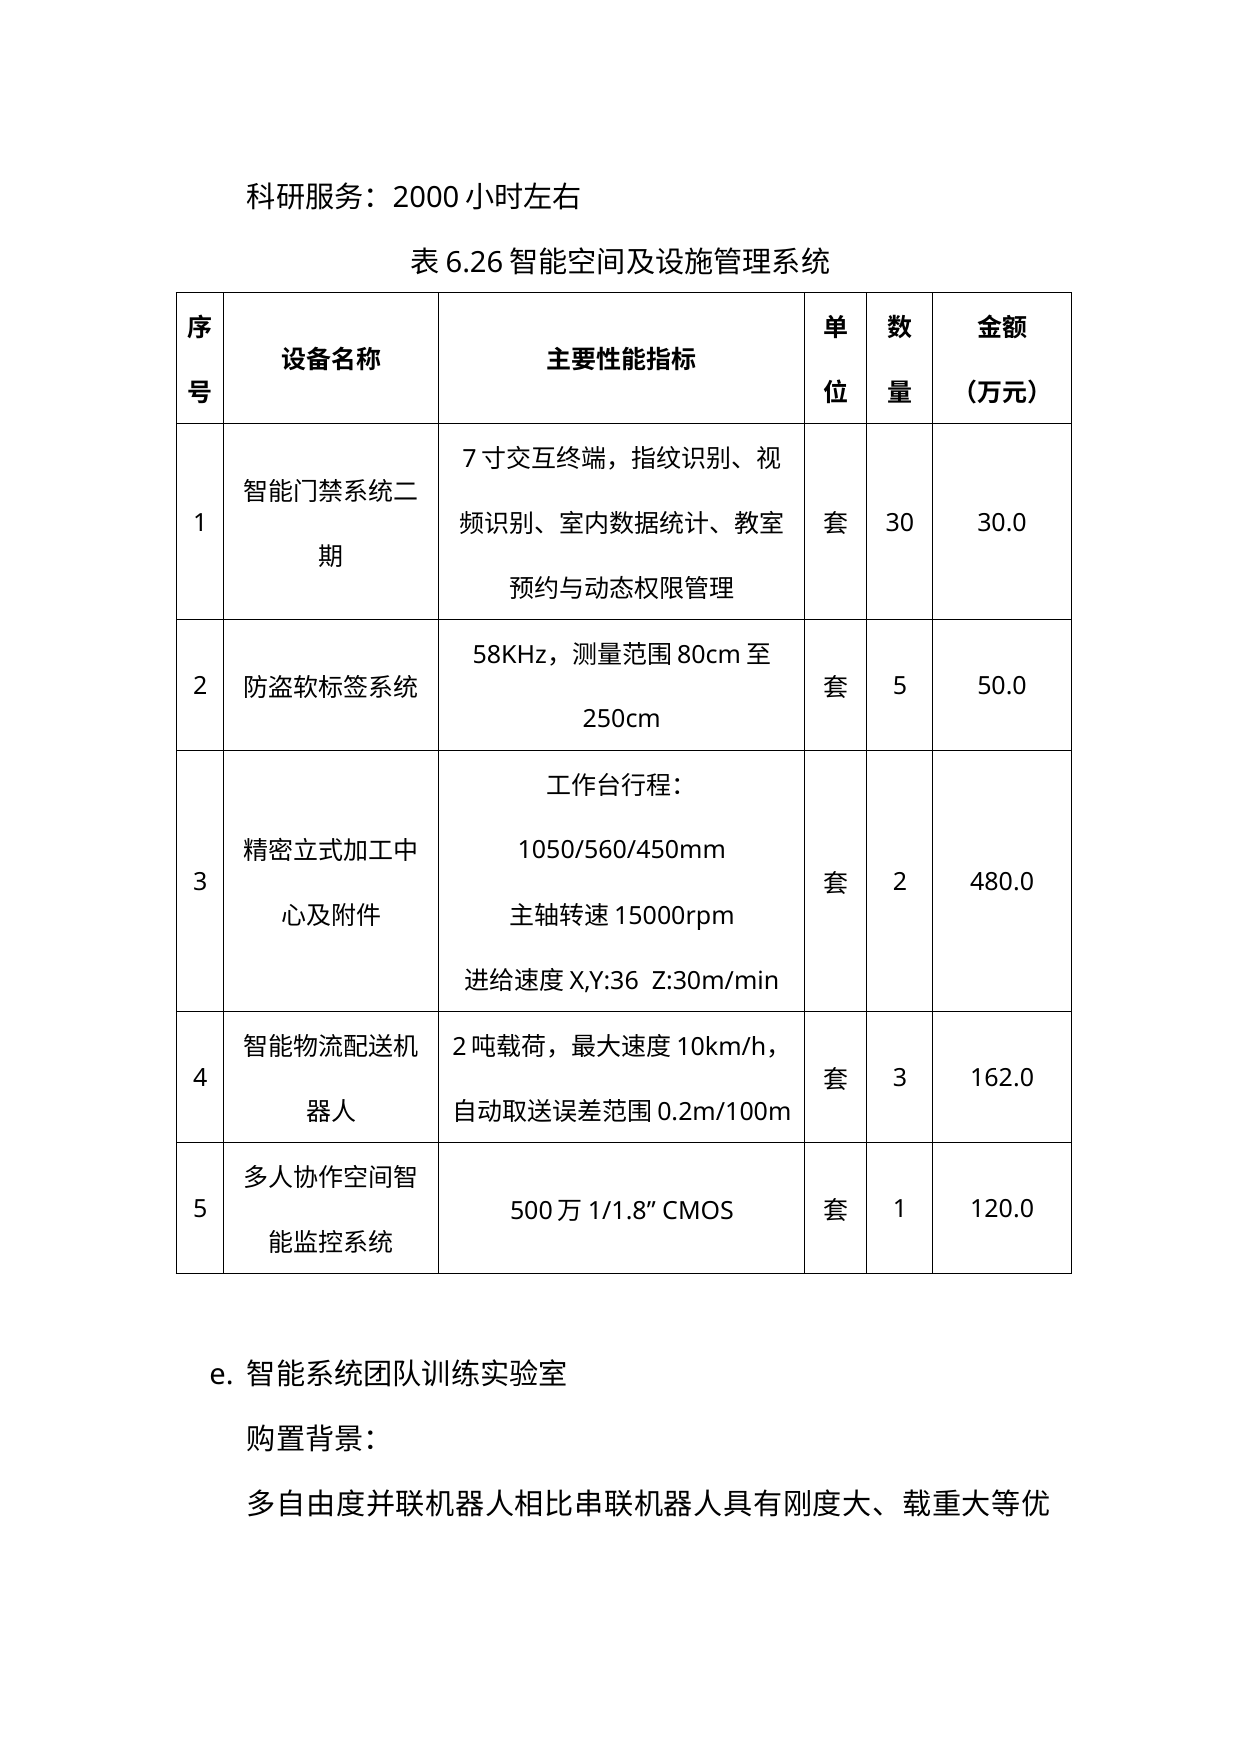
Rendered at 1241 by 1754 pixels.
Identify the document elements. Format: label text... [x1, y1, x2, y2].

table_cell 2吨载荷，最大速度10km/h，自动取送误差范围0.2m/100m [439, 1012, 804, 1142]
table_cell 120.0 [933, 1143, 1071, 1273]
table_cell 套 [805, 751, 866, 1011]
table_cell 多人协作空间智能监控系统 [224, 1143, 438, 1273]
table_cell 480.0 [933, 751, 1071, 1011]
table_cell 3 [177, 751, 223, 1011]
table_cell 162.0 [933, 1012, 1071, 1142]
table_cell 套 [805, 1143, 866, 1273]
table_header 数量 [867, 293, 932, 423]
table_cell 1 [867, 1143, 932, 1273]
list 智能系统团队训练实验室 [209, 1339, 1053, 1404]
table_cell 智能物流配送机器人 [224, 1012, 438, 1142]
table_cell 5 [177, 1143, 223, 1273]
table_cell 1 [177, 424, 223, 619]
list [247, 1469, 1053, 1534]
table_cell 工作台行程：1050/560/450mm 主轴转速15000rpm 进给速度X,Y:36 Z:30m/min [439, 751, 804, 1011]
table_cell 7寸交互终端，指纹识别、视频识别、室内数据统计、教室预约与动态权限管理 [439, 424, 804, 619]
table_header 金额 （万元） [933, 293, 1071, 423]
table_cell 防盗软标签系统 [224, 620, 438, 750]
list 购置背景： [247, 1404, 1053, 1469]
table_cell 58KHz，测量范围80cm至250cm [439, 620, 804, 750]
table_cell 精密立式加工中心及附件 [224, 751, 438, 1011]
table_cell 套 [805, 1012, 866, 1142]
table_cell 30.0 [933, 424, 1071, 619]
text 科研服务：2000小时左右 [247, 162, 1053, 227]
text 表6.26智能空间及设施管理系统 [187, 227, 1053, 292]
table_cell 4 [177, 1012, 223, 1142]
table_cell 2 [867, 751, 932, 1011]
table_cell 套 [805, 620, 866, 750]
table_header 单位 [805, 293, 866, 423]
table_header 序号 [177, 293, 223, 423]
table_cell 50.0 [933, 620, 1071, 750]
table_header 主要性能指标 [439, 293, 804, 423]
table_header 设备名称 [224, 293, 438, 423]
table_cell 5 [867, 620, 932, 750]
table_cell 2 [177, 620, 223, 750]
table_cell 3 [867, 1012, 932, 1142]
table_cell 500万1/1.8” CMOS [439, 1143, 804, 1273]
table_cell 智能门禁系统二期 [224, 424, 438, 619]
table_cell 套 [805, 424, 866, 619]
table_cell 30 [867, 424, 932, 619]
